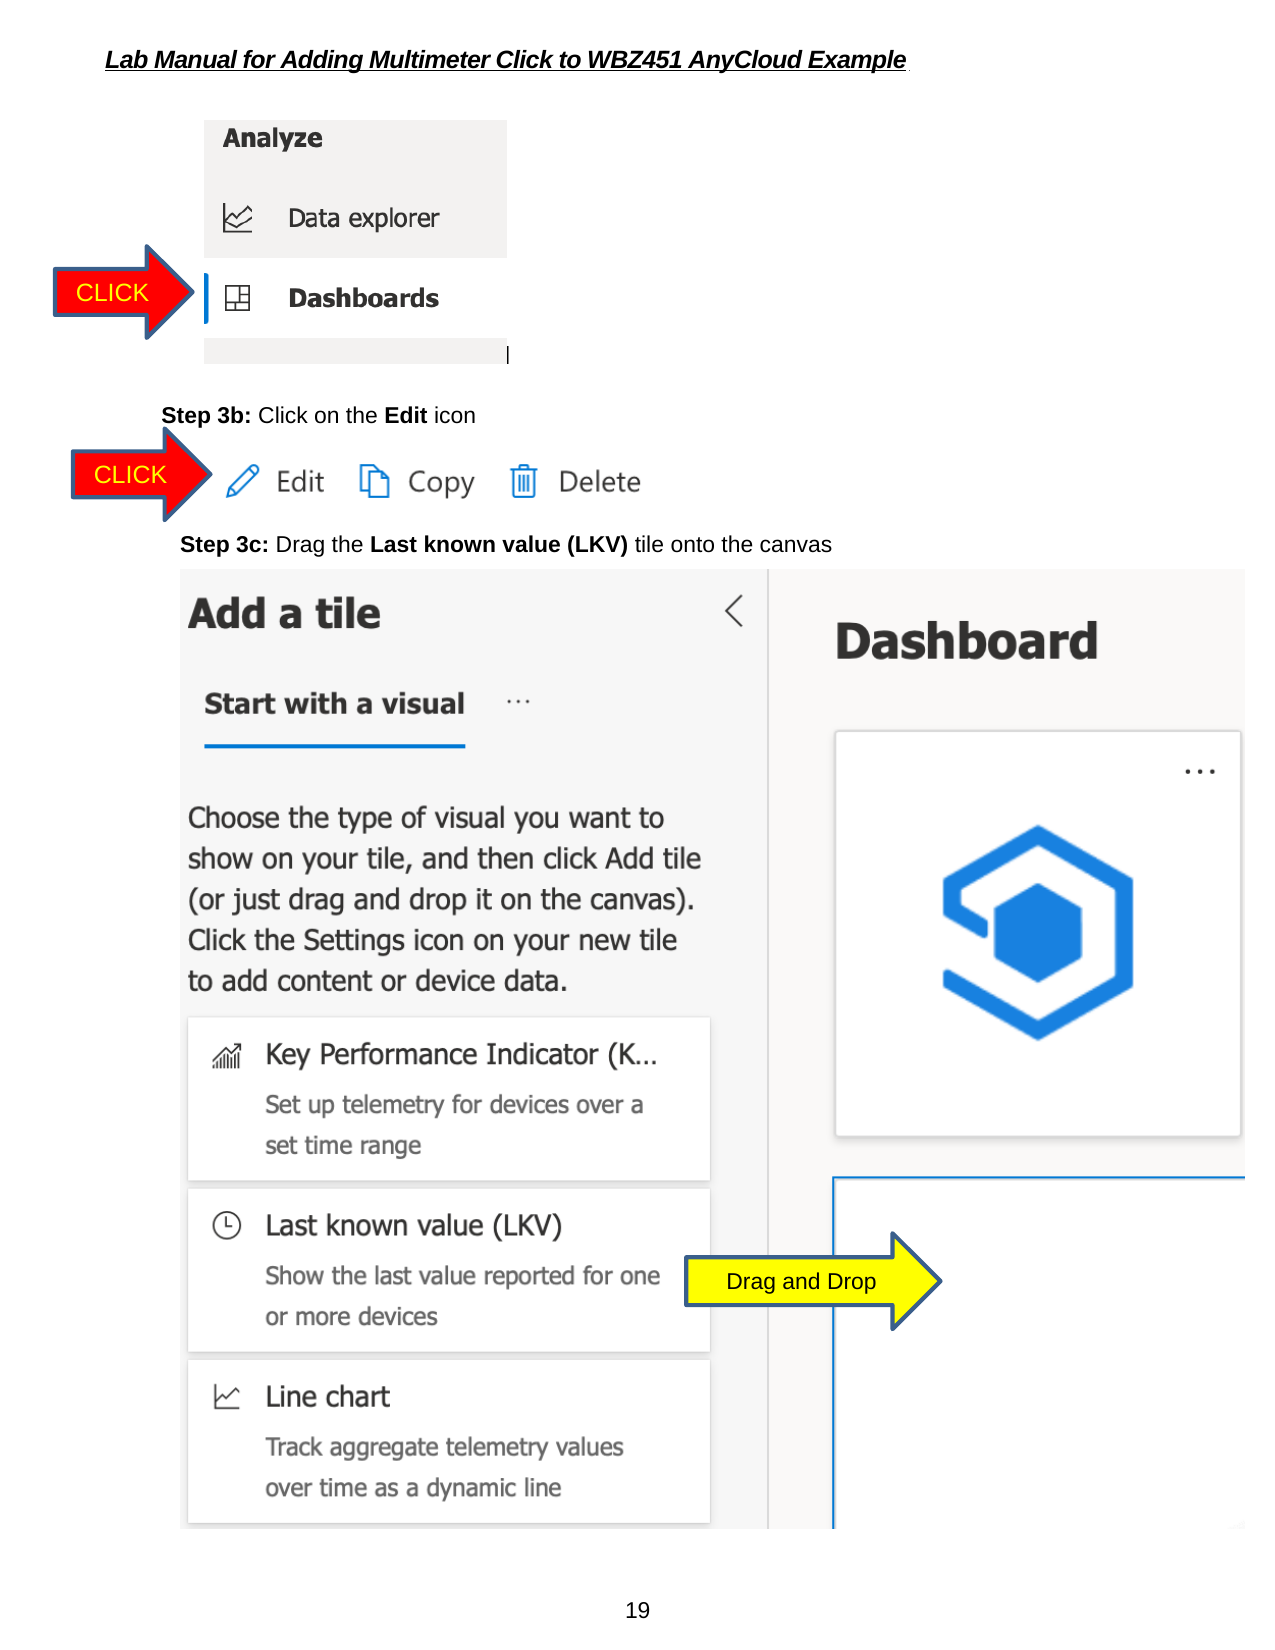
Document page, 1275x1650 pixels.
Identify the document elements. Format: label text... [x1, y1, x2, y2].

text Step 3c: Drag the Last known value (LKV) tile onto the canvas [180, 531, 1170, 557]
picture [180, 441, 660, 519]
picture [180, 120, 528, 378]
text Step 3b: Click on the Edit icon [161, 402, 1170, 429]
picture [180, 569, 1245, 1529]
